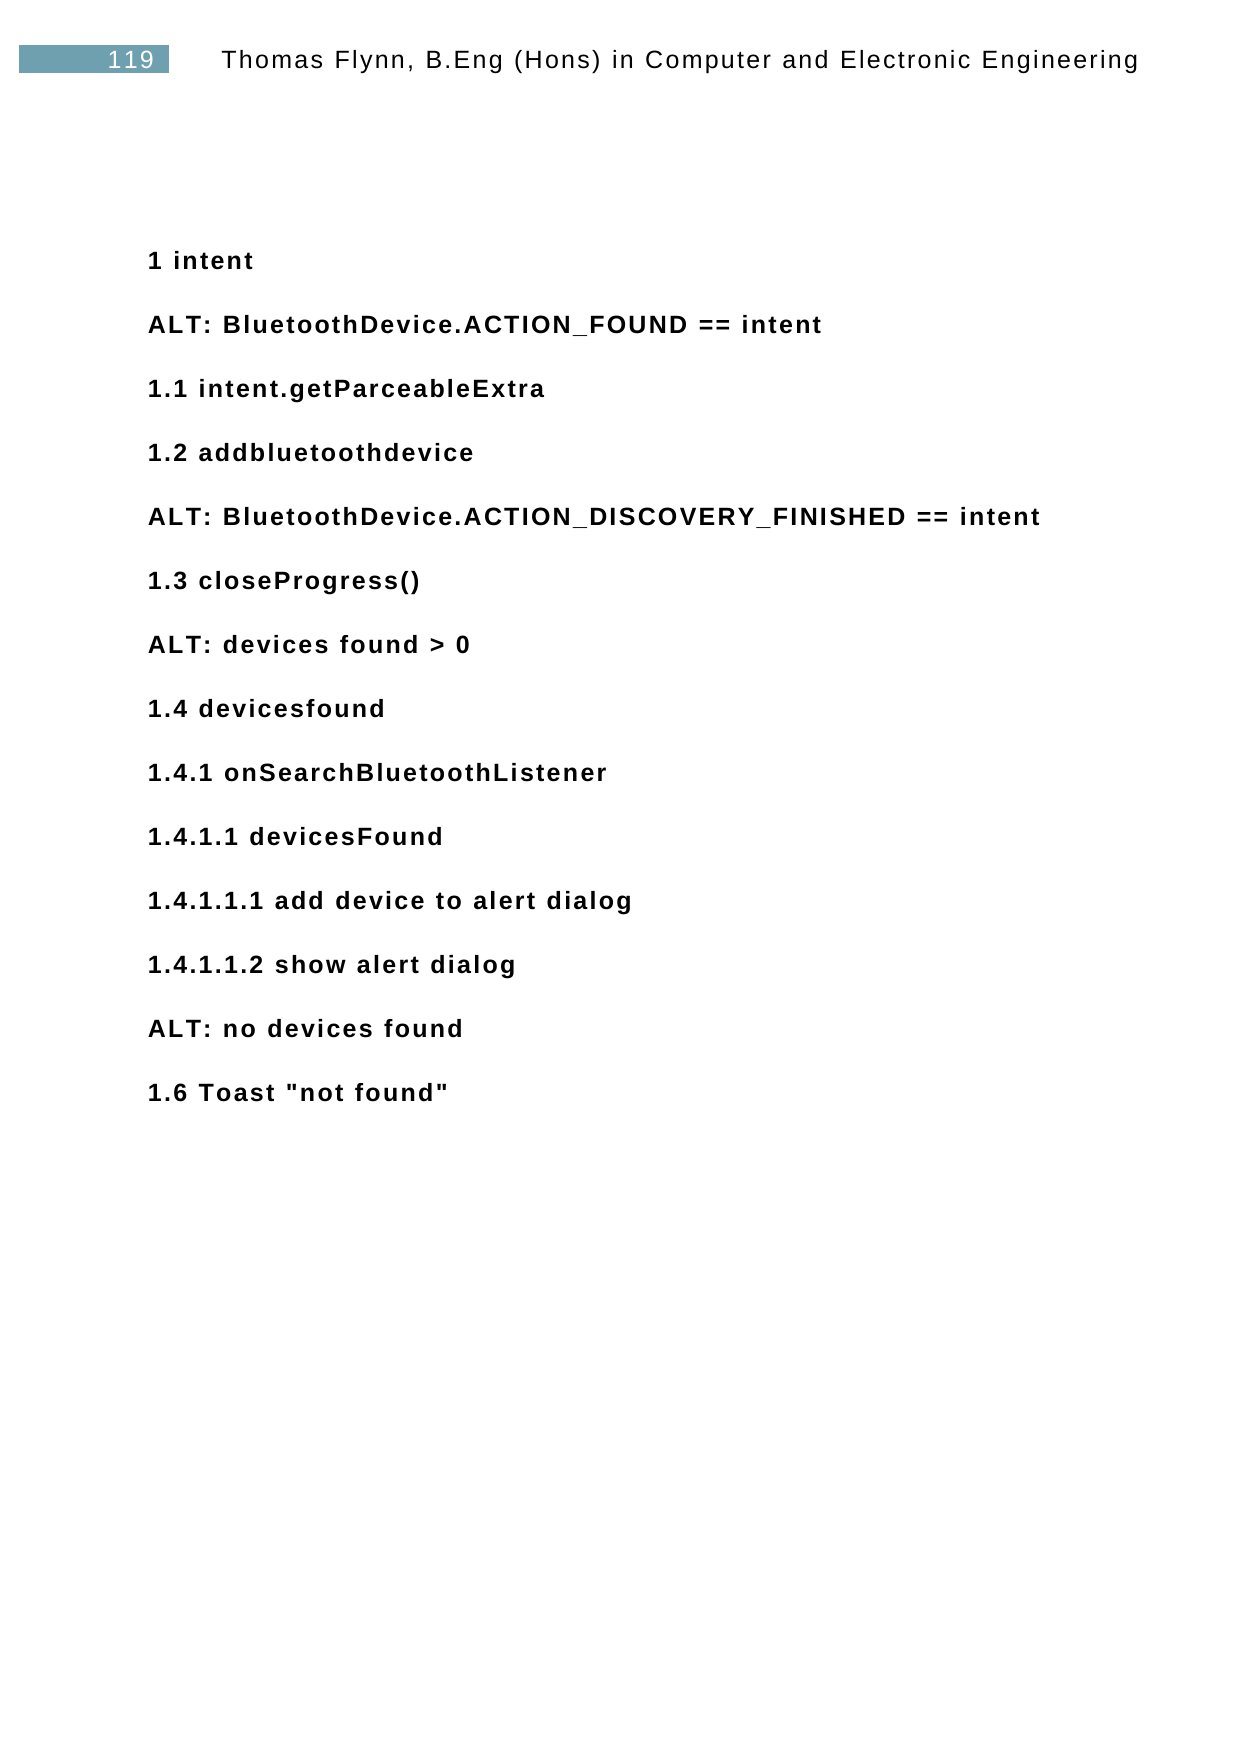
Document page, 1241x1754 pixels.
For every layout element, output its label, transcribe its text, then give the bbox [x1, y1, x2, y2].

text 1.4.1.1 devicesFound [148, 822, 1122, 850]
text 1.6 Toast "not found" [148, 1077, 1122, 1106]
text 1.4 devicesfound [148, 694, 1122, 722]
text ALT: BluetoothDevice.ACTION_FOUND == intent [148, 310, 1122, 339]
text 1.4.1 onSearchBluetoothListener [148, 758, 1122, 786]
text 1.1 intent.getParceableExtra [148, 374, 1122, 403]
text ALT: devices found > 0 [148, 630, 1122, 658]
text 1.3 closeProgress() [148, 566, 1122, 594]
text 1.2 addbluetoothdevice [148, 438, 1122, 467]
text ALT: no devices found [148, 1013, 1122, 1042]
text 1 intent [148, 246, 1122, 275]
text 1.4.1.1.1 add device to alert dialog [148, 886, 1122, 914]
text 1.4.1.1.2 show alert dialog [148, 949, 1122, 978]
text ALT: BluetoothDevice.ACTION_DISCOVERY_FINISHED == intent [148, 502, 1122, 531]
